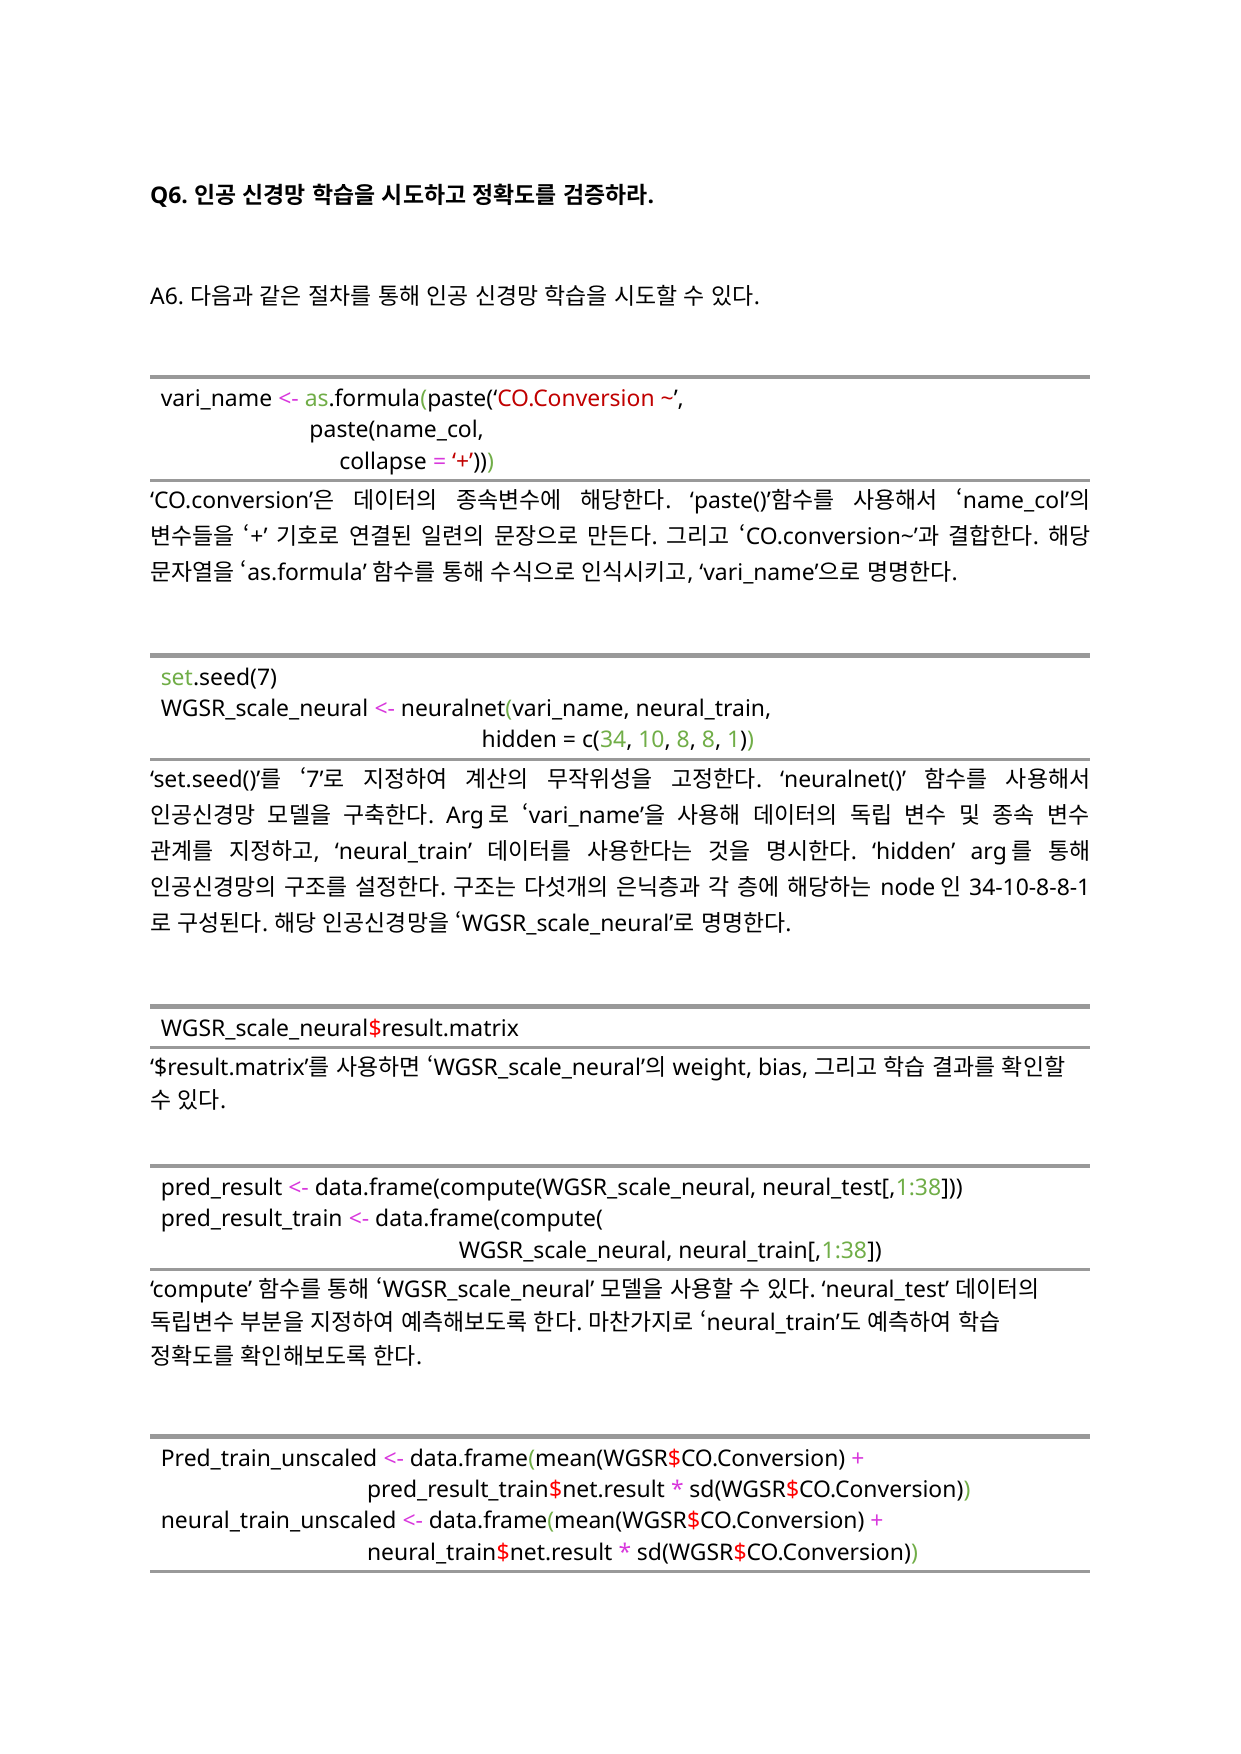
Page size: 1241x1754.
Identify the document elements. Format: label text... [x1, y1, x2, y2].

table_header Pred_train_unscaled <- data.frame(mean(WGSR$CO.Conversion) + pred_result_train$net.result * sd(WGSR$CO.Conversion)) neural_train_unscaled <- data.frame(mean(WGSR$CO.Conversion) + neural_train$net.result * sd(WGSR$CO.Conversion)) [150, 1439, 1090, 1570]
subtitle 인공 신경망 학습을 시도하고 정확도를 검증하라. [150, 177, 1090, 211]
table_header vari_name <- as.formula(paste(‘CO.Conversion ~’, paste(name_col, collapse = ‘+’))) [150, 379, 1090, 479]
table_header pred_result <- data.frame(compute(WGSR_scale_neural, neural_test[,1:38])) pred_result_train <- data.frame(compute( WGSR_scale_neural, neural_train[,1:38]) [150, 1168, 1090, 1268]
text ‘CO.conversion’은 데이터의 종속변수에 해당한다. ‘paste()’함수를 사용해서 ‘name_col’의 변수들을 ‘+’ 기호로 연결된 일련의 문장으로 만든다. 그리고 ‘CO.conversion~’과 결합한다. 해당 문자열을 ‘as.formula’ 함수를 통해 수식으로 인식시키고, ‘vari_name’으로 명명한다. [150, 482, 1090, 587]
text ‘set.seed()’를 ‘7’로 지정하여 계산의 무작위성을 고정한다. ‘neuralnet()’ 함수를 사용해서 인공신경망 모델을 구축한다. Arg로 ‘vari_name’을 사용해 데이터의 독립 변수 및 종속 변수 관계를 지정하고, ‘neural_train’ 데이터를 사용한다는 것을 명시한다. ‘hidden’ arg를 통해 인공신경망의 구조를 설정한다. 구조는 다섯개의 은닉층과 각 층에 해당하는 node인 34-10-8-8-1로 구성된다. 해당 인공신경망을 ‘WGSR_scale_neural’로 명명한다. [150, 761, 1090, 938]
list 다음과 같은 절차를 통해 인공 신경망 학습을 시도할 수 있다. [150, 278, 1090, 311]
table_header set.seed(7) WGSR_scale_neural <- neuralnet(vari_name, neural_train, hidden = c(34, 10, 8, 8, 1)) [150, 658, 1090, 758]
text ‘$result.matrix’를 사용하면 ‘WGSR_scale_neural’의 weight, bias, 그리고 학습 결과를 확인할 수 있다. [150, 1049, 1090, 1116]
table_header WGSR_scale_neural$result.matrix [150, 1009, 1090, 1046]
text ‘compute’ 함수를 통해 ‘WGSR_scale_neural’ 모델을 사용할 수 있다. ‘neural_test’ 데이터의 독립변수 부분을 지정하여 예측해보도록 한다. 마찬가지로 ‘neural_train’도 예측하여 학습 정확도를 확인해보도록 한다. [150, 1271, 1090, 1371]
